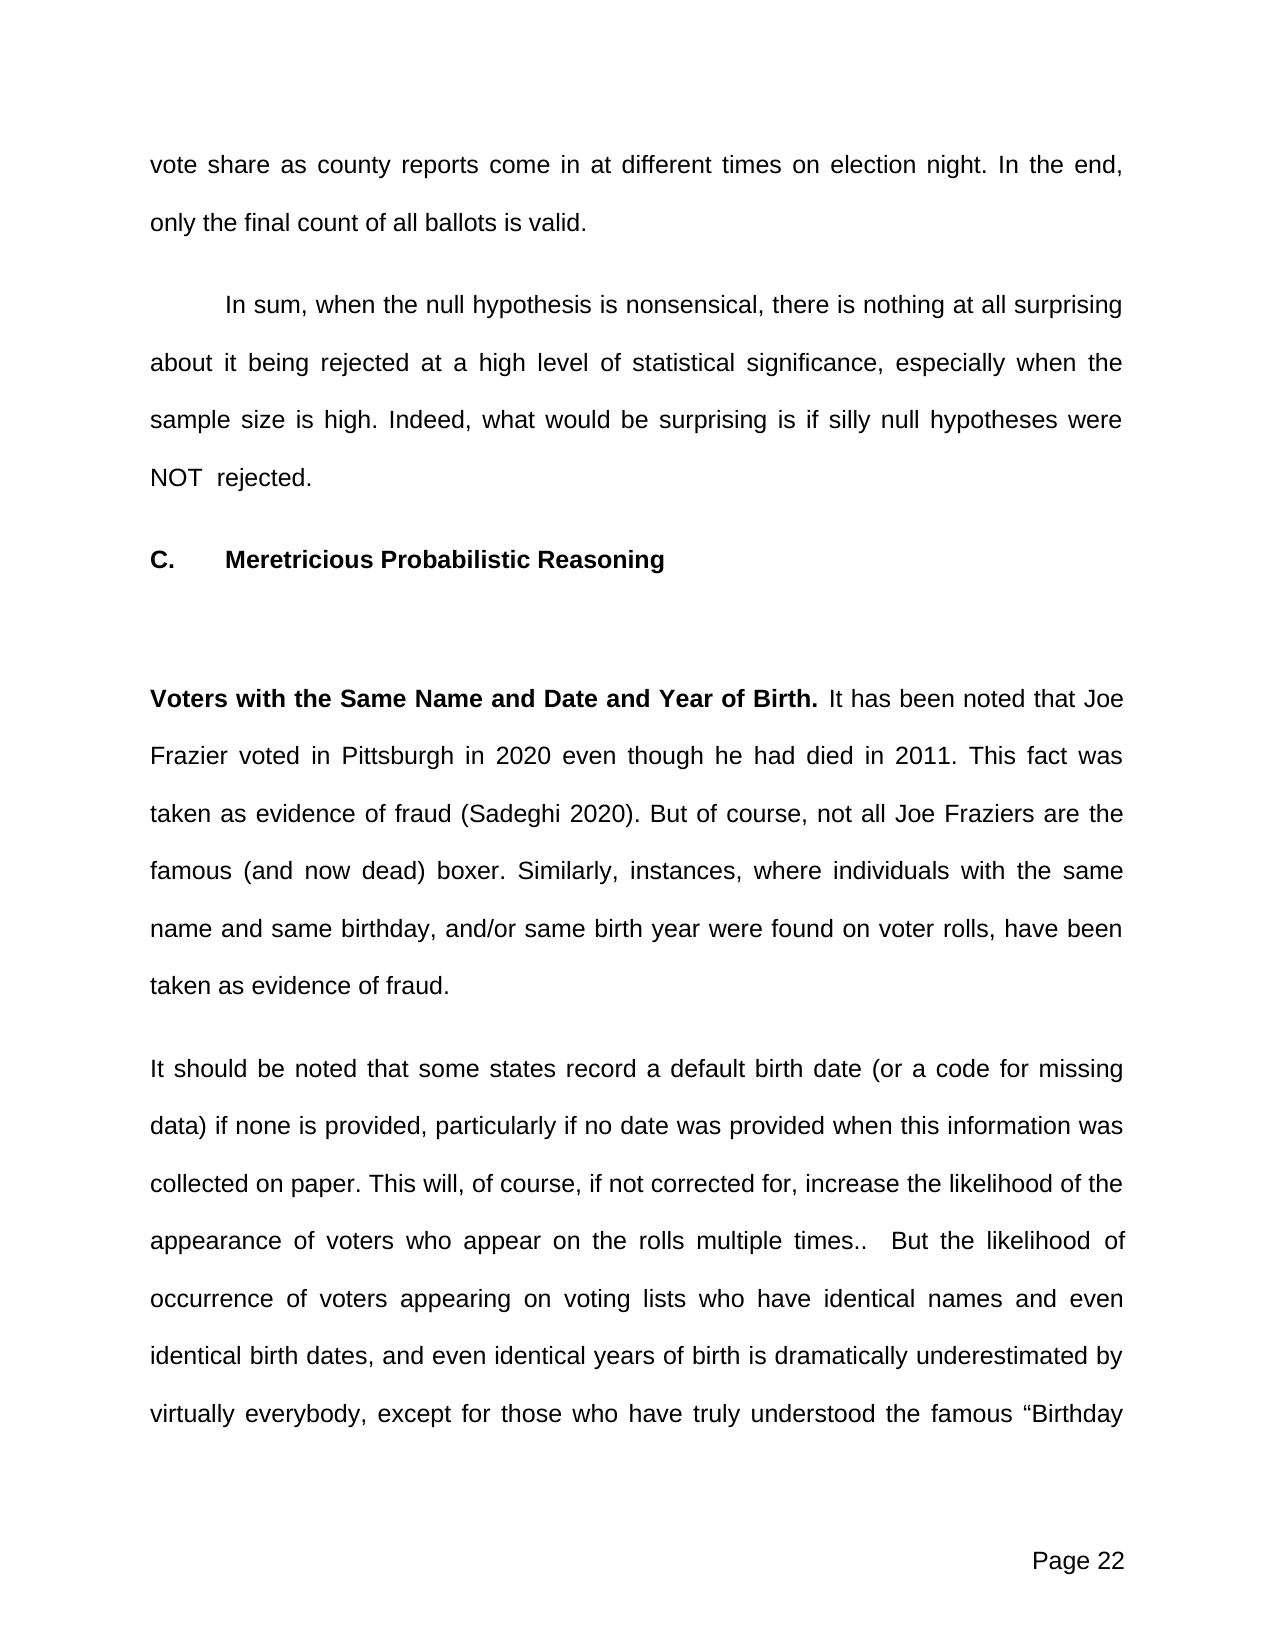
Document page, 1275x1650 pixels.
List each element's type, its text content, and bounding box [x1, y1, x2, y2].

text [150, 1053, 1125, 1427]
subtitle Meretricious Probabilistic Reasoning [150, 545, 1125, 574]
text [150, 150, 1125, 236]
text Voters with the Same Name and Date and Year of Birth. It has been noted that Joe Frazier voted in Pittsburgh in 2020 even though he had died in 2011. This fact was taken as evidence of fraud (Sadeghi 2020). But of course, not all Joe Fraziers are the famous (and now dead) boxer. Similarly, instances, where individuals with the same name and same birthday, and/or same birth year were found on voter rolls, have been taken as evidence of fraud. [150, 683, 1125, 1000]
text In sum, when the null hypothesis is nonsensical, there is nothing at all surprising about it being rejected at a high level of statistical significance, especially when the sample size is high. Indeed, what would be surprising is if silly null hypotheses were NOT rejected. [150, 290, 1125, 491]
